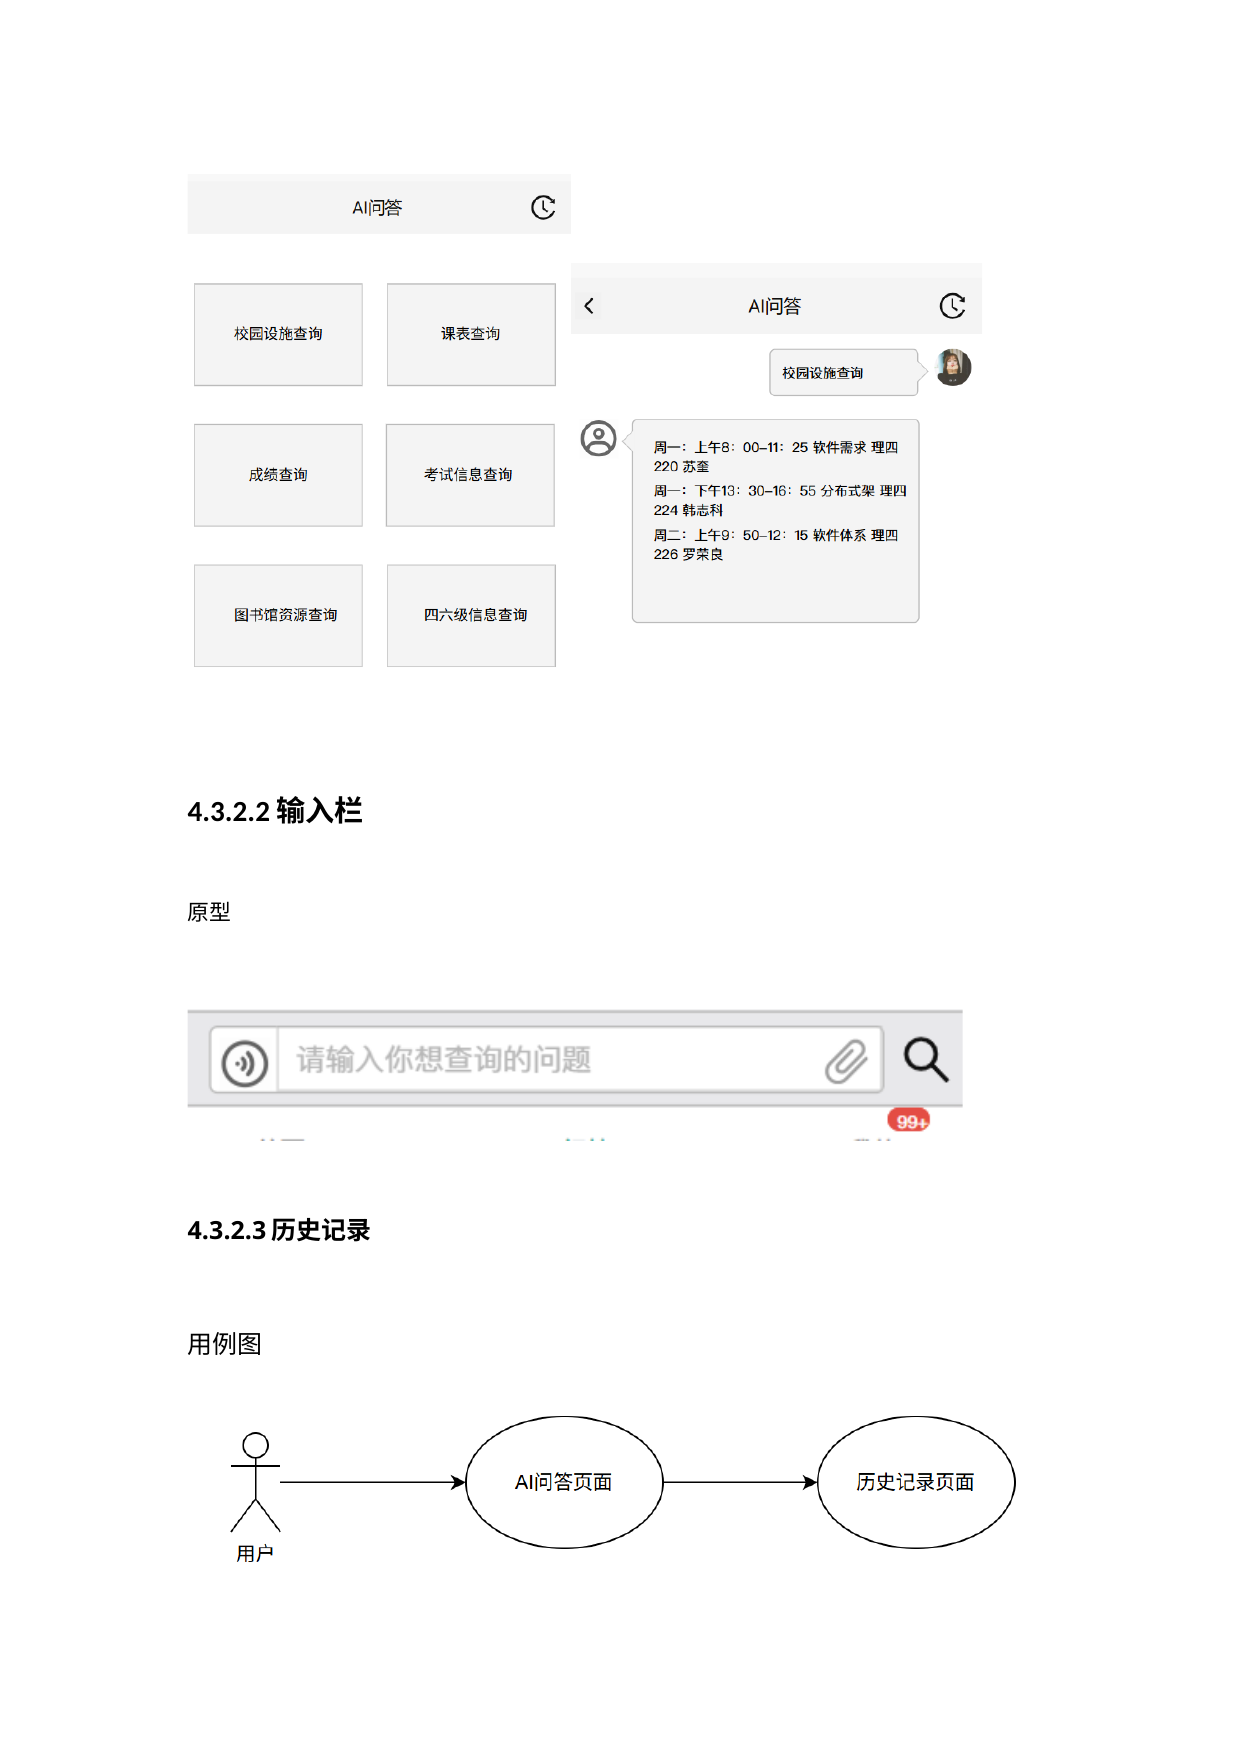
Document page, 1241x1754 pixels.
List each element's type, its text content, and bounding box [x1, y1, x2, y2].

subtitle 4.3.2.2输入栏 [187, 776, 1053, 841]
text 4.3.2.3历史记录 [187, 1196, 1053, 1261]
picture [187, 1393, 1053, 1566]
text 用例图 [187, 1312, 1053, 1377]
picture [187, 174, 983, 735]
text 原型 [187, 894, 1053, 927]
picture [187, 967, 963, 1141]
